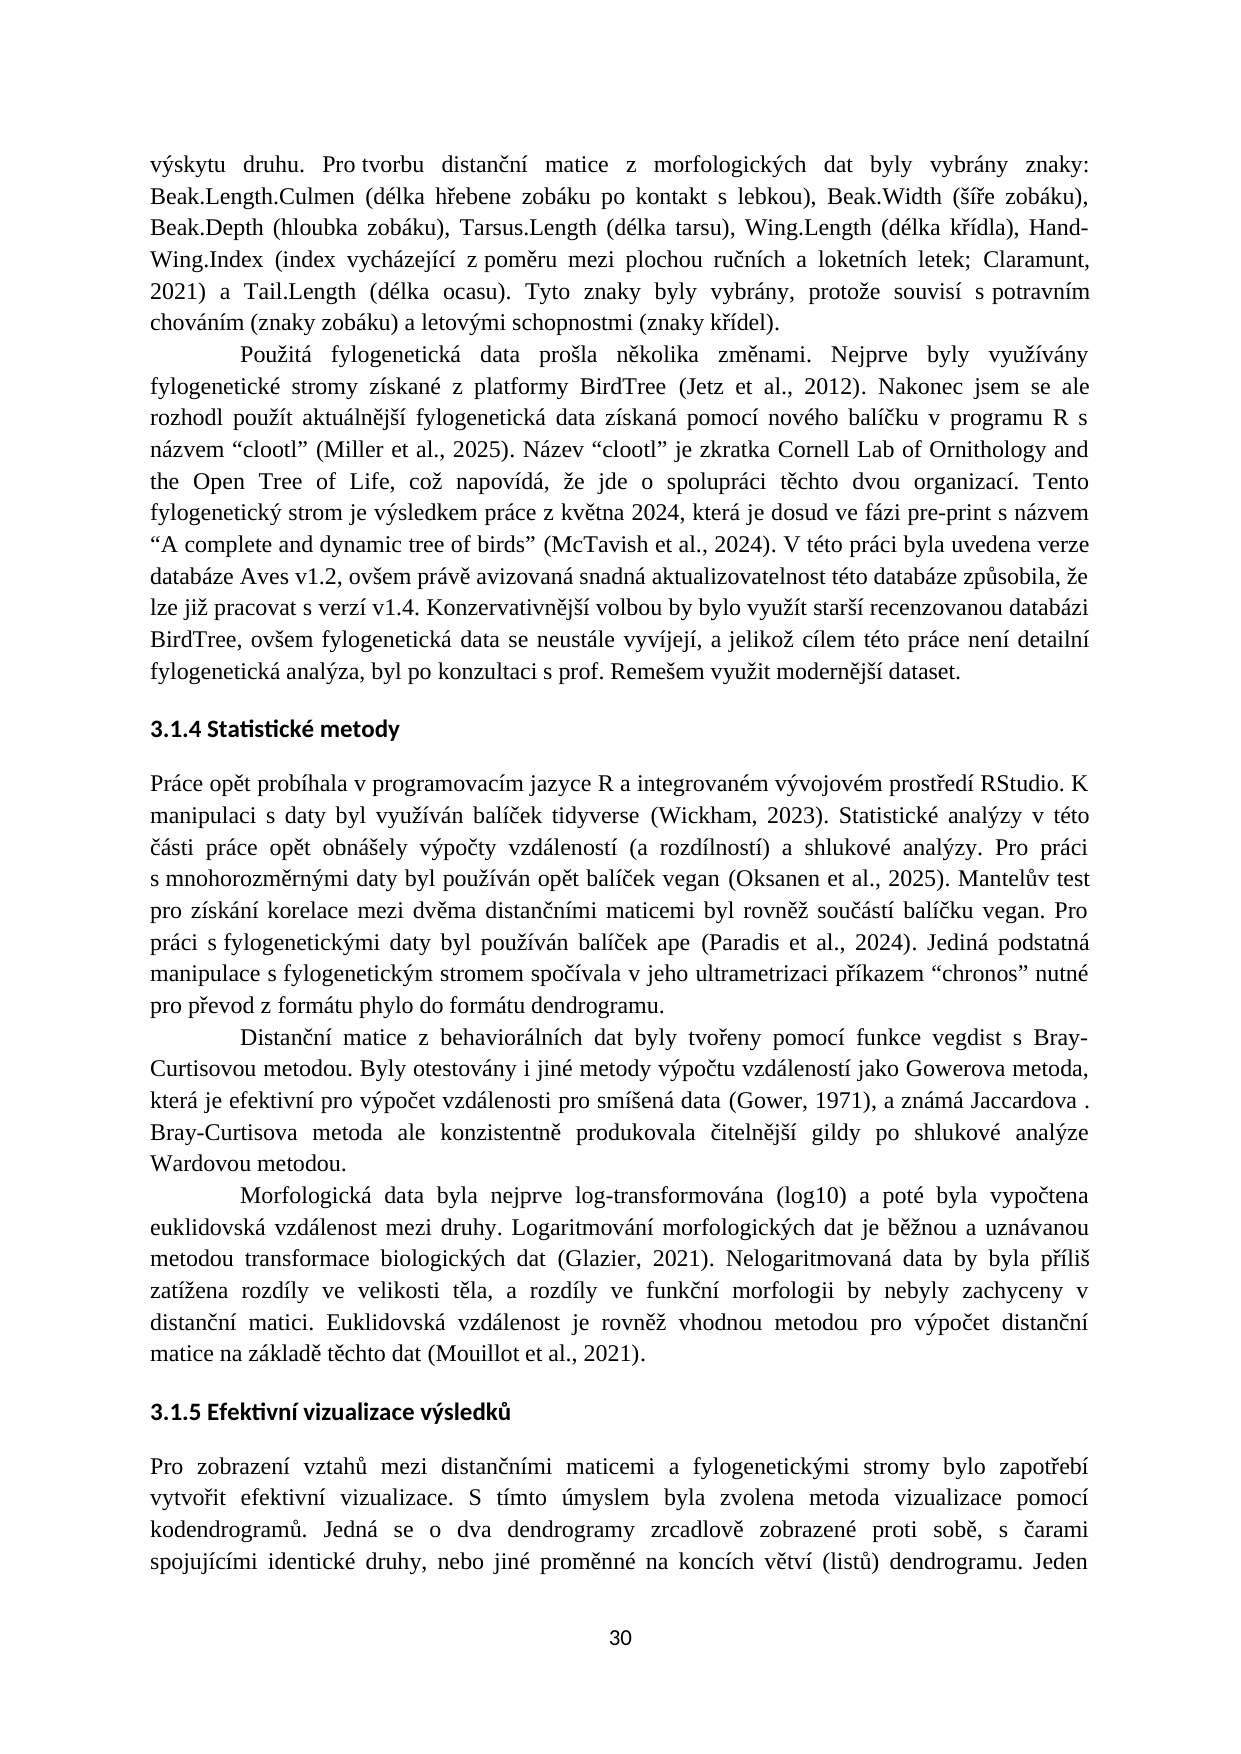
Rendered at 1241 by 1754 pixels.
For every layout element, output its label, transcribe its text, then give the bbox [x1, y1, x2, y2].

text Použitá fylogenetická data prošla několika změnami. Nejprve byly využívány fylogenetické stromy získané z platformy BirdTree (Jetz et al., 2012). Nakonec jsem se ale rozhodl použít aktuálnější fylogenetická data získaná pomocí nového balíčku v programu R s názvem “clootl” (Miller et al., 2025). Název “clootl” je zkratka Cornell Lab of Ornithology and the Open Tree of Life, což napovídá, že jde o spolupráci těchto dvou organizací. Tento fylogenetický strom je výsledkem práce z května 2024, která je dosud ve fázi pre-print s názvem “A complete and dynamic tree of birds” (McTavish et al., 2024). V této práci byla uvedena verze databáze Aves v1.2, ovšem právě avizovaná snadná aktualizovatelnost této databáze způsobila, že lze již pracovat s verzí v1.4. Konzervativnější volbou by bylo využít starší recenzovanou databázi BirdTree, ovšem fylogenetická data se neustále vyvíjejí, a jelikož cílem této práce není detailní fylogenetická analýza, byl po konzultaci s prof. Remešem využit modernější dataset. [150, 340, 1090, 684]
text Distanční matice z behaviorálních dat byly tvořeny pomocí funkce vegdist s Bray-Curtisovou metodou. Byly otestovány i jiné metody výpočtu vzdáleností jako Gowerova metoda, která je efektivní pro výpočet vzdálenosti pro smíšená data (Gower, 1971), a známá Jaccardova . Bray-Curtisova metoda ale konzistentně produkovala čitelnější gildy po shlukové analýze Wardovou metodou. [150, 1022, 1090, 1177]
text Morfologická data byla nejprve log-transformována (log10) a poté byla vypočtena euklidovská vzdálenost mezi druhy. Logaritmování morfologických dat je běžnou a uznávanou metodou transformace biologických dat (Glazier, 2021). Nelogaritmovaná data by byla příliš zatížena rozdíly ve velikosti těla, a rozdíly ve funkční morfologii by nebyly zachyceny v distanční matici. Euklidovská vzdálenost je rovněž vhodnou metodou pro výpočet distanční matice na základě těchto dat (Mouillot et al., 2021). [150, 1181, 1090, 1367]
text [150, 150, 1090, 336]
text 3.1.5 Efektivní vizualizace výsledků [150, 1396, 1090, 1426]
text 3.1.4 Statistické metody [150, 713, 1090, 744]
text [150, 1452, 1090, 1574]
text Práce opět probíhala v programovacím jazyce R a integrovaném vývojovém prostředí RStudio. K manipulaci s daty byl využíván balíček tidyverse (Wickham, 2023). Statistické analýzy v této části práce opět obnášely výpočty vzdáleností (a rozdílností) a shlukové analýzy. Pro práci s mnohorozměrnými daty byl používán opět balíček vegan (Oksanen et al., 2025). Mantelův test pro získání korelace mezi dvěma distančními maticemi byl rovněž součástí balíčku vegan. Pro práci s fylogenetickými daty byl používán balíček ape (Paradis et al., 2024). Jediná podstatná manipulace s fylogenetickým stromem spočívala v jeho ultrametrizaci příkazem “chronos” nutné pro převod z formátu phylo do formátu dendrogramu. [150, 769, 1090, 1018]
